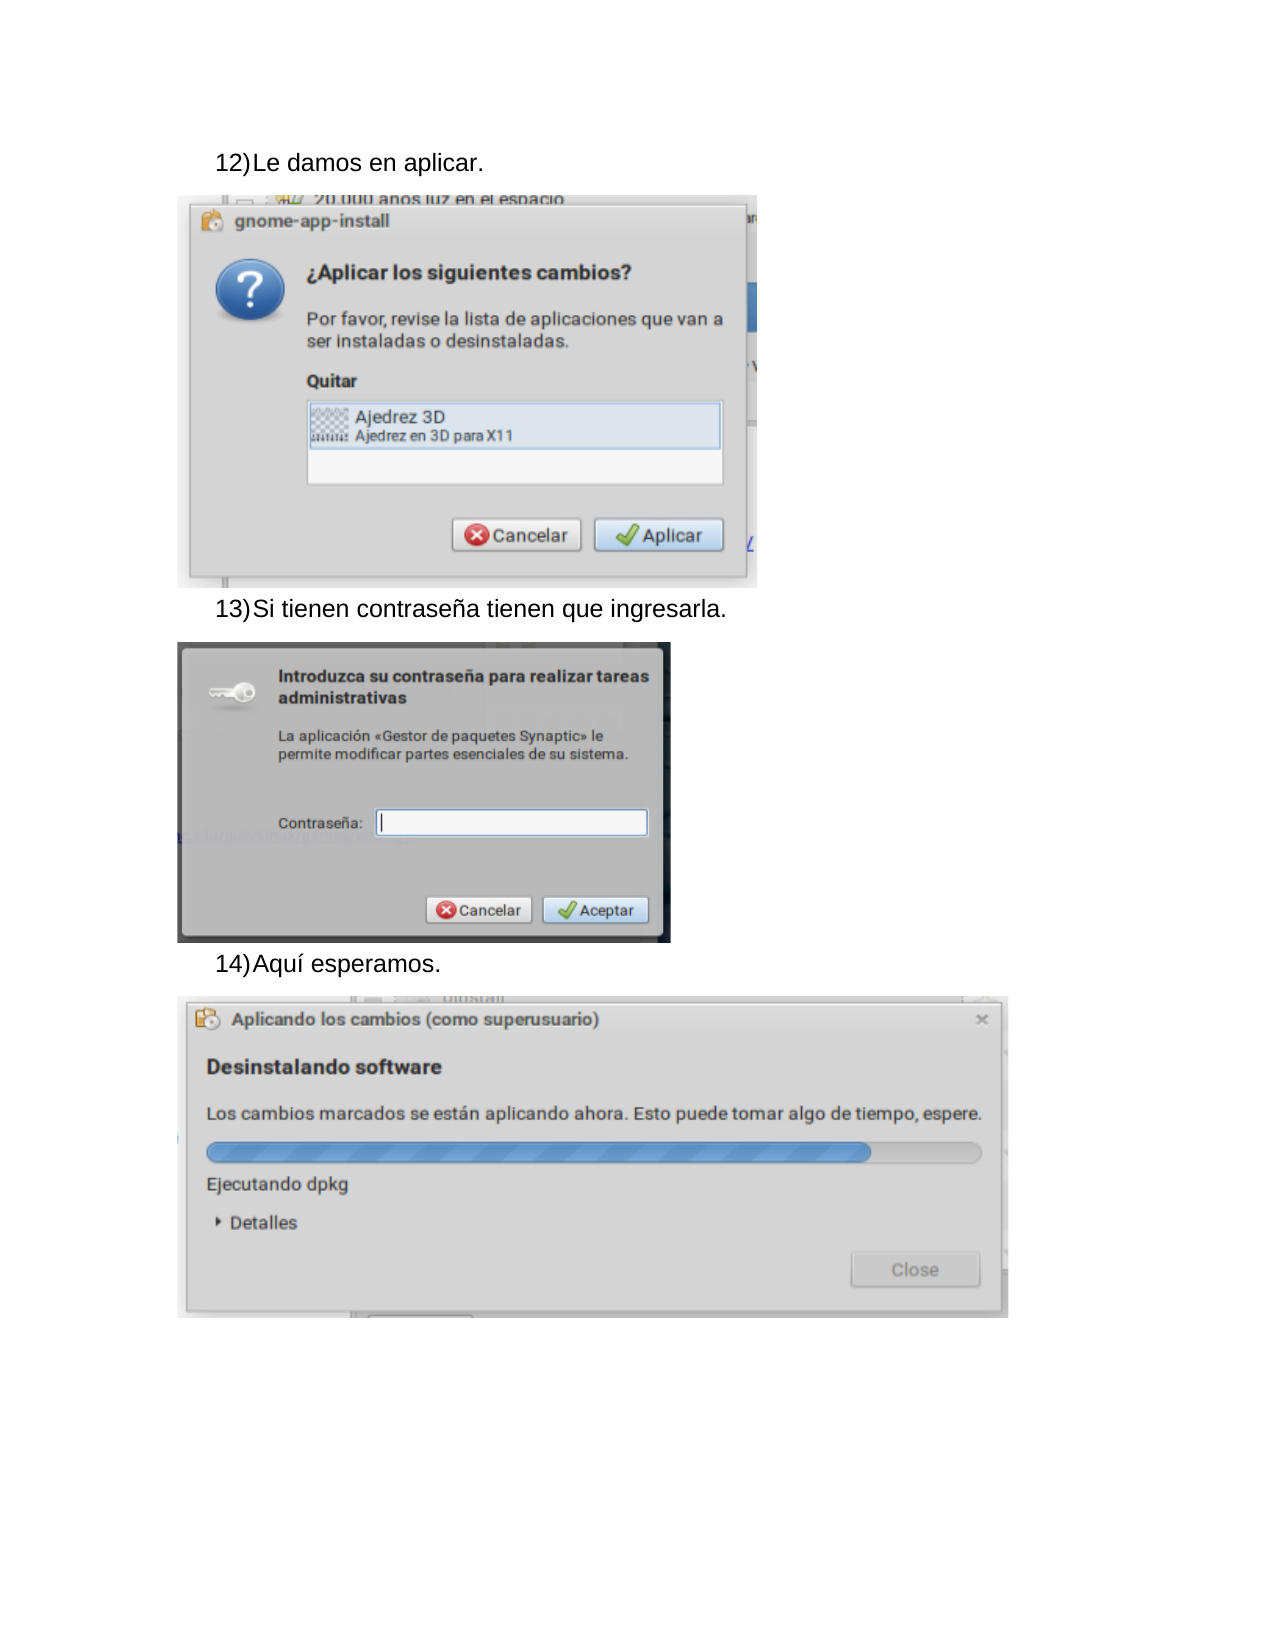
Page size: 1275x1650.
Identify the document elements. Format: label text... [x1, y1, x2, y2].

picture [177, 195, 757, 588]
list Le damos en aplicar. [215, 148, 1098, 176]
list Si tienen contraseña tienen que ingresarla. [215, 594, 1098, 623]
picture [177, 642, 671, 943]
list Aquí esperamos. [215, 949, 1098, 978]
picture [177, 996, 1009, 1318]
